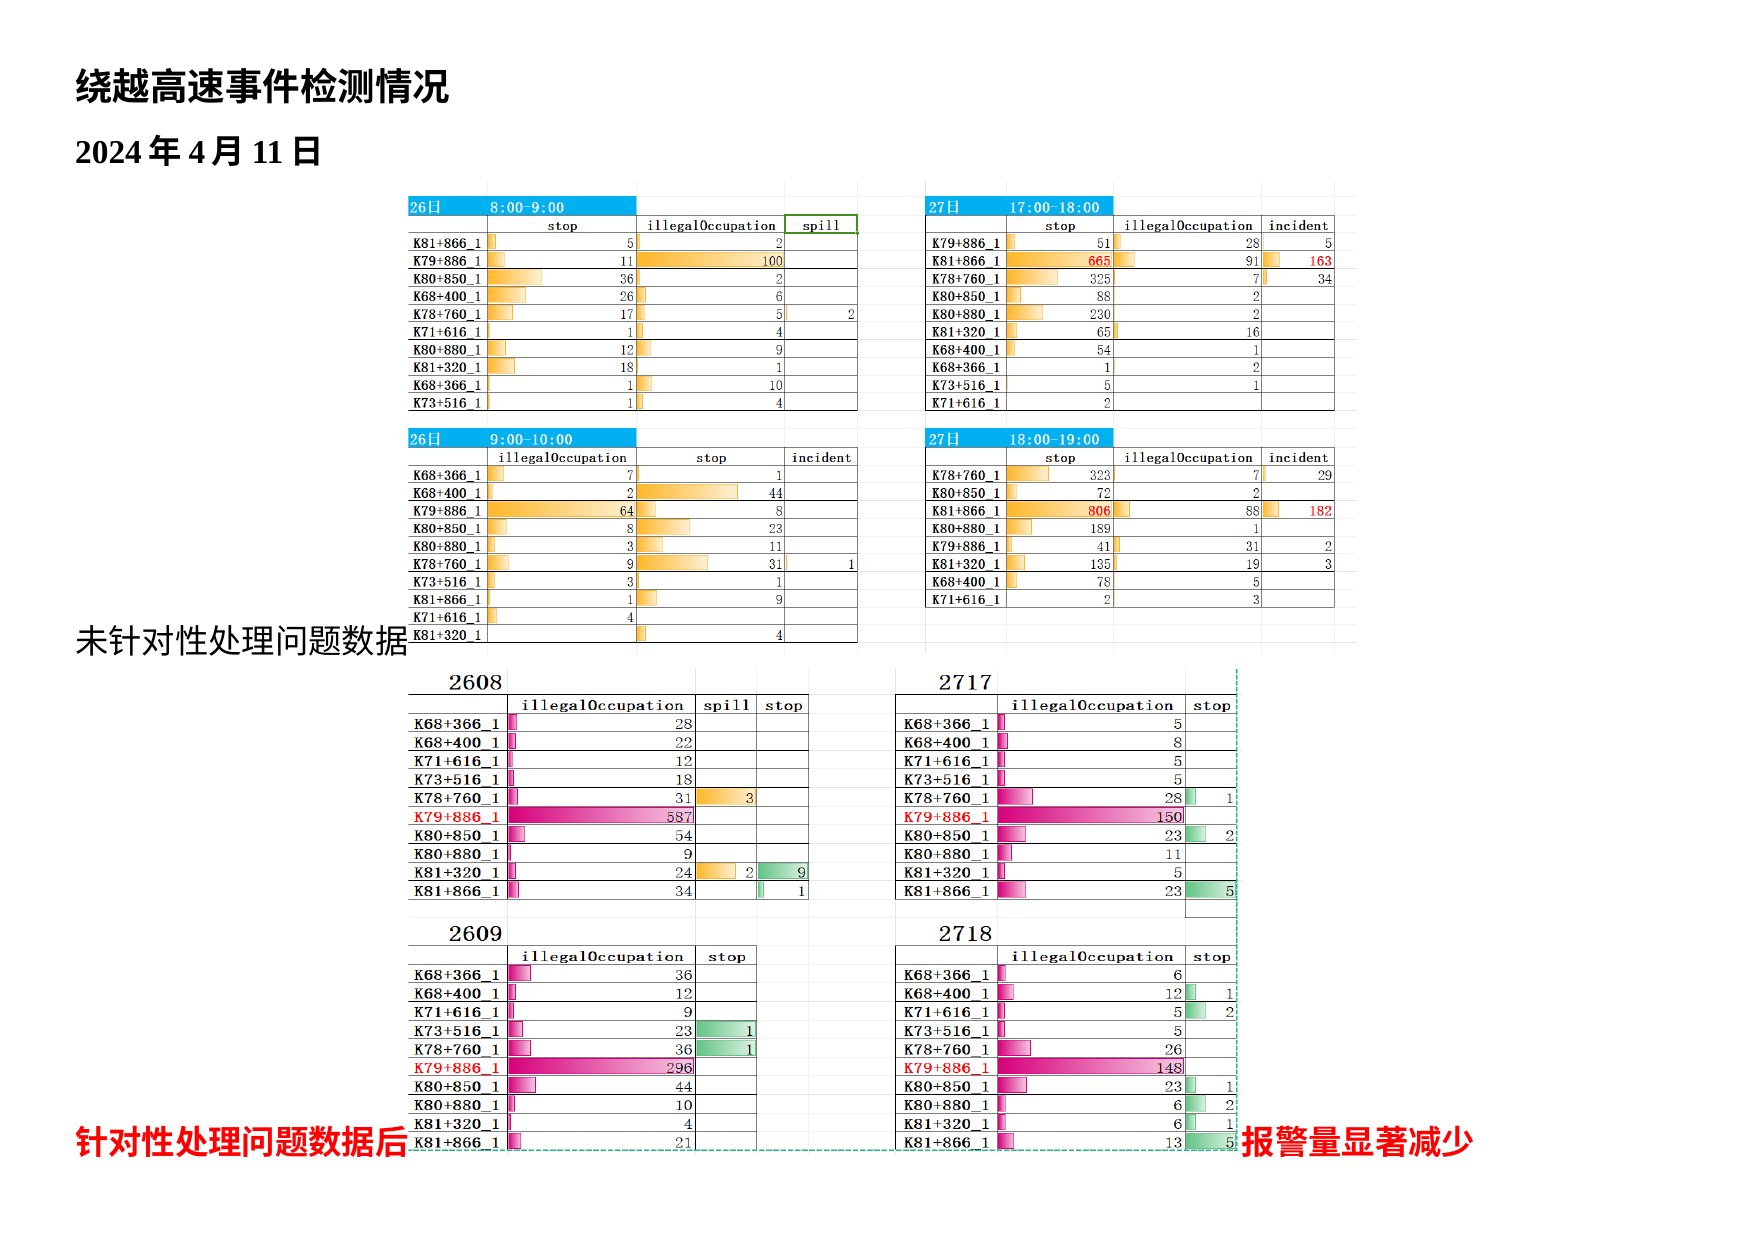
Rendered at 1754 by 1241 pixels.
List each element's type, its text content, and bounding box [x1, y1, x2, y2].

text 2024年4月11日 [75, 116, 1679, 181]
picture [408, 181, 1357, 654]
picture [408, 668, 1242, 1155]
text 绕越高速事件检测情况 [75, 51, 1679, 116]
